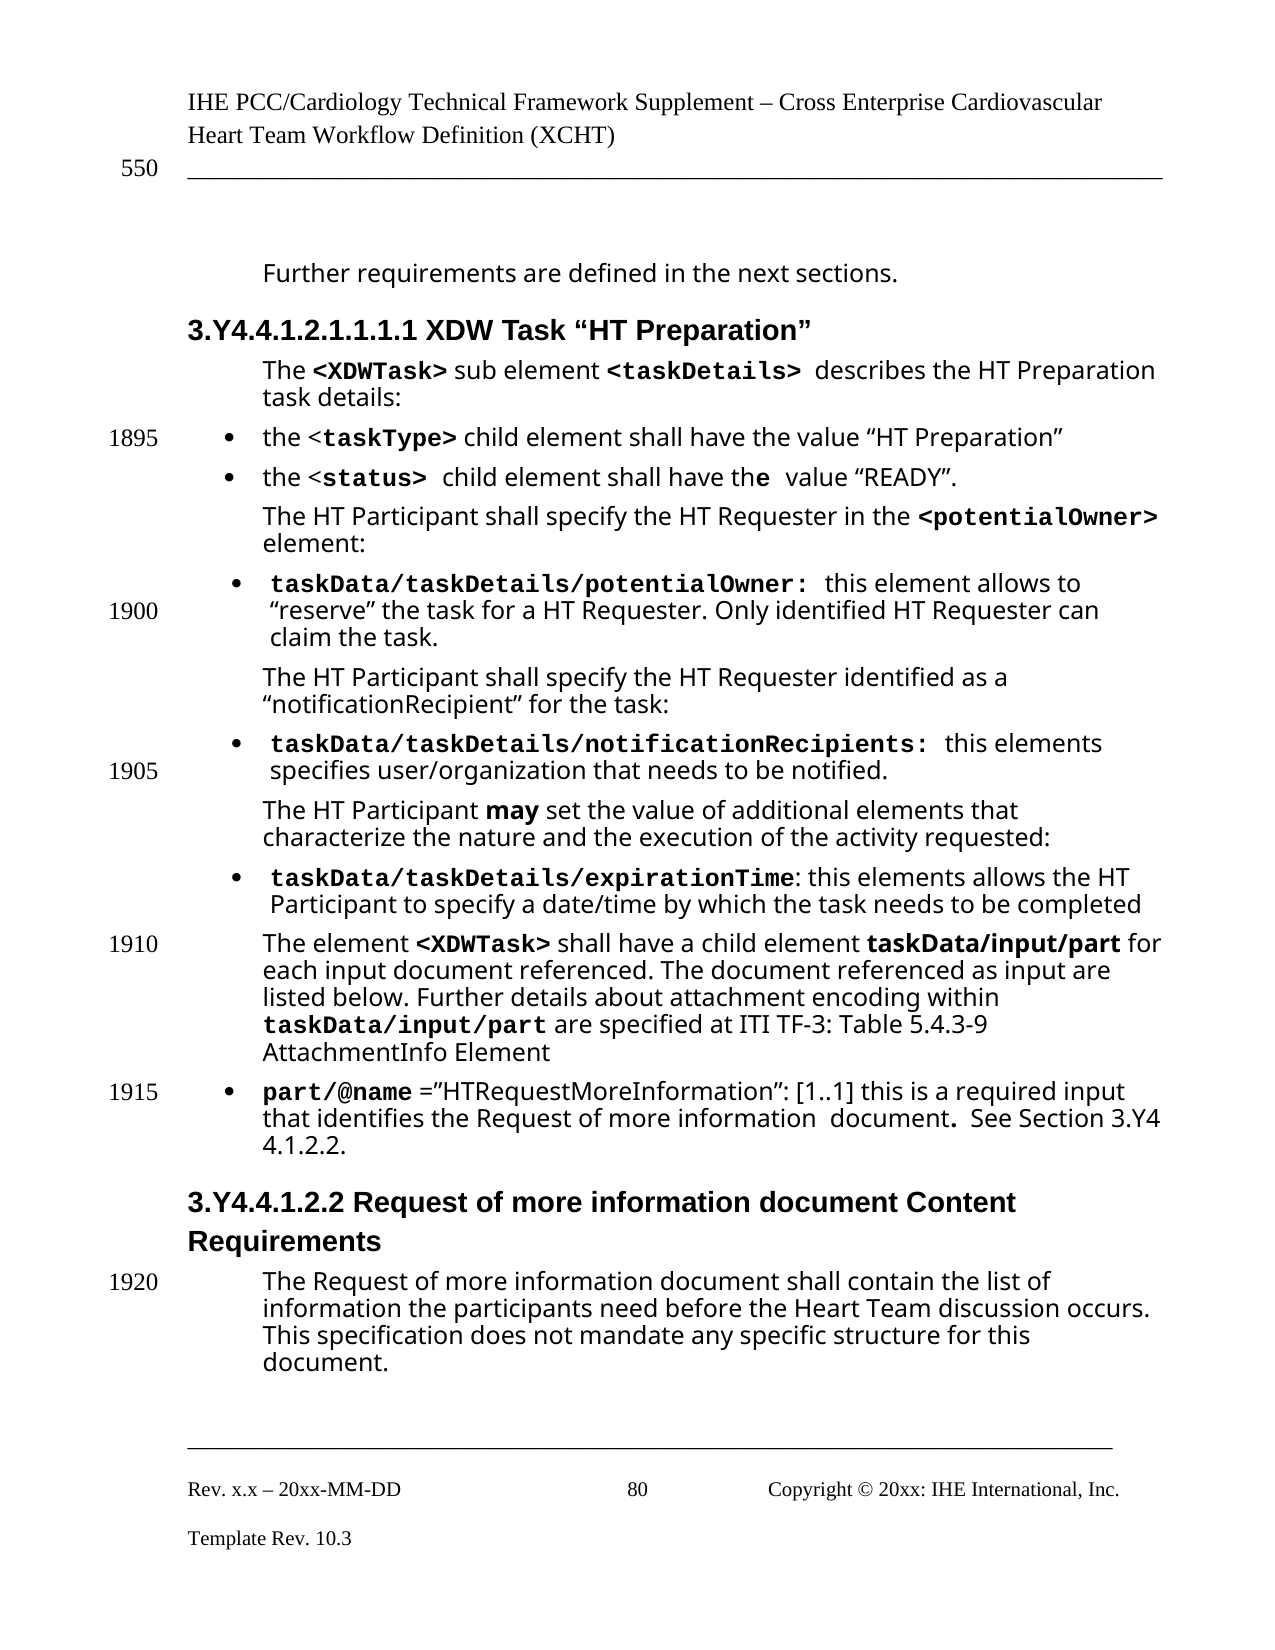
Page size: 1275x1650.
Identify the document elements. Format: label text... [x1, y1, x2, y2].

list the <taskType> child element shall have the value “HT Preparation” [225, 425, 1162, 452]
list the <status> child element shall have the value “READY”. [225, 464, 1162, 491]
text The HT Participant shall specify the HT Requester identified as a “notificationRecipient” for the task: [262, 664, 1162, 718]
list part/@name =”HTRequestMoreInformation”: [1..1] this is a required input that identifies the Request of more information document. See Section 3.Y4 4.1.2.2. [225, 1079, 1162, 1160]
text The Request of more information document shall contain the list of information the participants need before the Heart Team discussion occurs. This specification does not mandate any specific structure for this document. [262, 1268, 1162, 1377]
subtitle 3.Y4.4.1.2.1.1.1.1 XDW Task “HT Preparation” [187, 313, 1162, 347]
subtitle 3.Y4.4.1.2.2 Request of more information document Content Requirements [187, 1185, 1162, 1257]
list taskData/taskDetails/notificationRecipients: this elements specifies user/organization that needs to be notified. [232, 731, 1162, 785]
text The element <XDWTask> shall have a child element taskData/input/part for each input document referenced. The document referenced as input are listed below. Further details about attachment encoding within taskData/input/part are specified at ITI TF-3: Table 5.4.3-9 AttachmentInfo Element [262, 931, 1162, 1066]
text The <XDWTask> sub element <taskDetails> describes the HT Preparation task details: [262, 358, 1162, 412]
list taskData/taskDetails/potentialOwner: this element allows to “reserve” the task for a HT Requester. Only identified HT Requester can claim the task. [232, 571, 1162, 652]
text The HT Participant may set the value of additional elements that characterize the nature and the execution of the activity requested: [262, 798, 1162, 852]
list taskData/taskDetails/expirationTime: this elements allows the HT Participant to specify a date/time by which the task needs to be completed [232, 864, 1162, 918]
text The HT Participant shall specify the HT Requester in the <potentialOwner> element: [262, 504, 1162, 558]
text Further requirements are defined in the next sections. [262, 261, 1162, 288]
